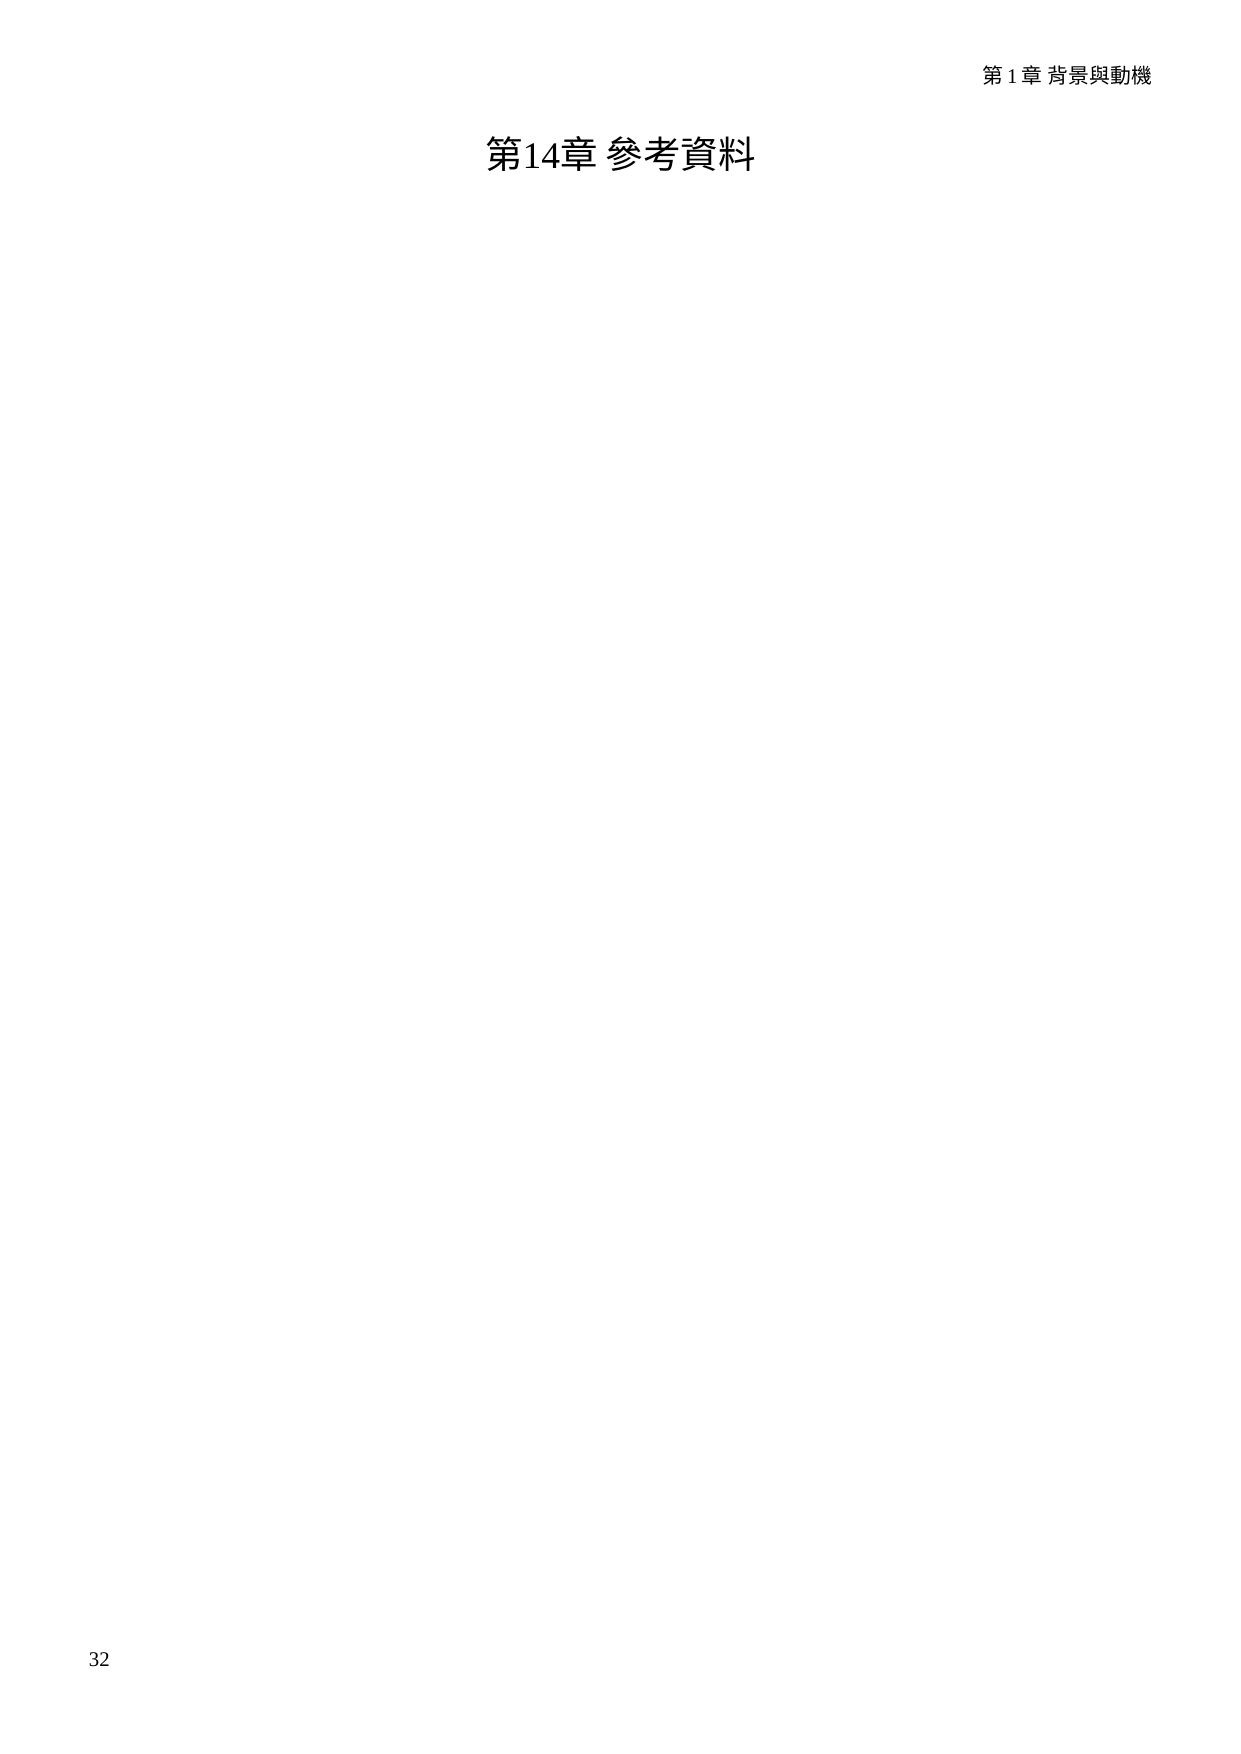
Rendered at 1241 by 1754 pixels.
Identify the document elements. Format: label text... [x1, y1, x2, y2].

subtitle 參考資料 [89, 113, 1152, 192]
